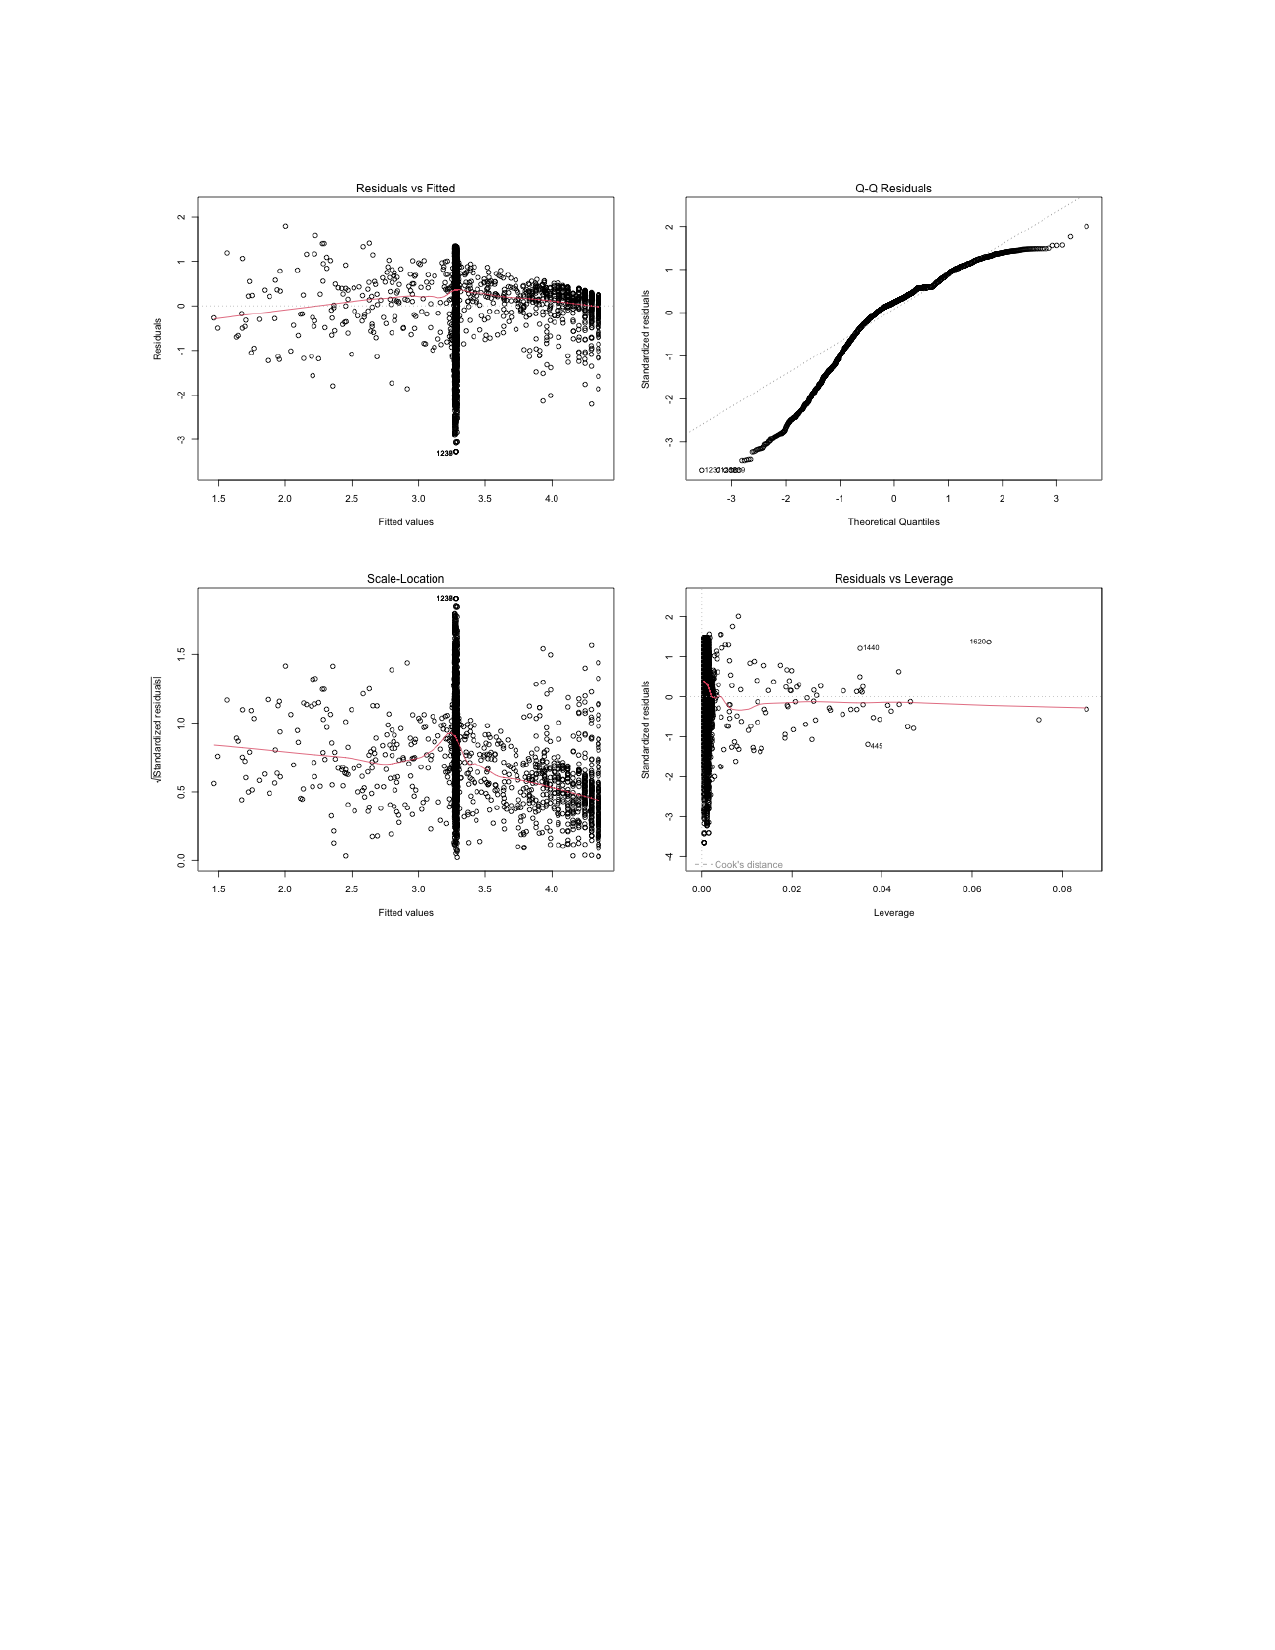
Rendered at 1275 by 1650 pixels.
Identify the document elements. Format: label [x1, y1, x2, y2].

picture [150, 150, 1125, 930]
